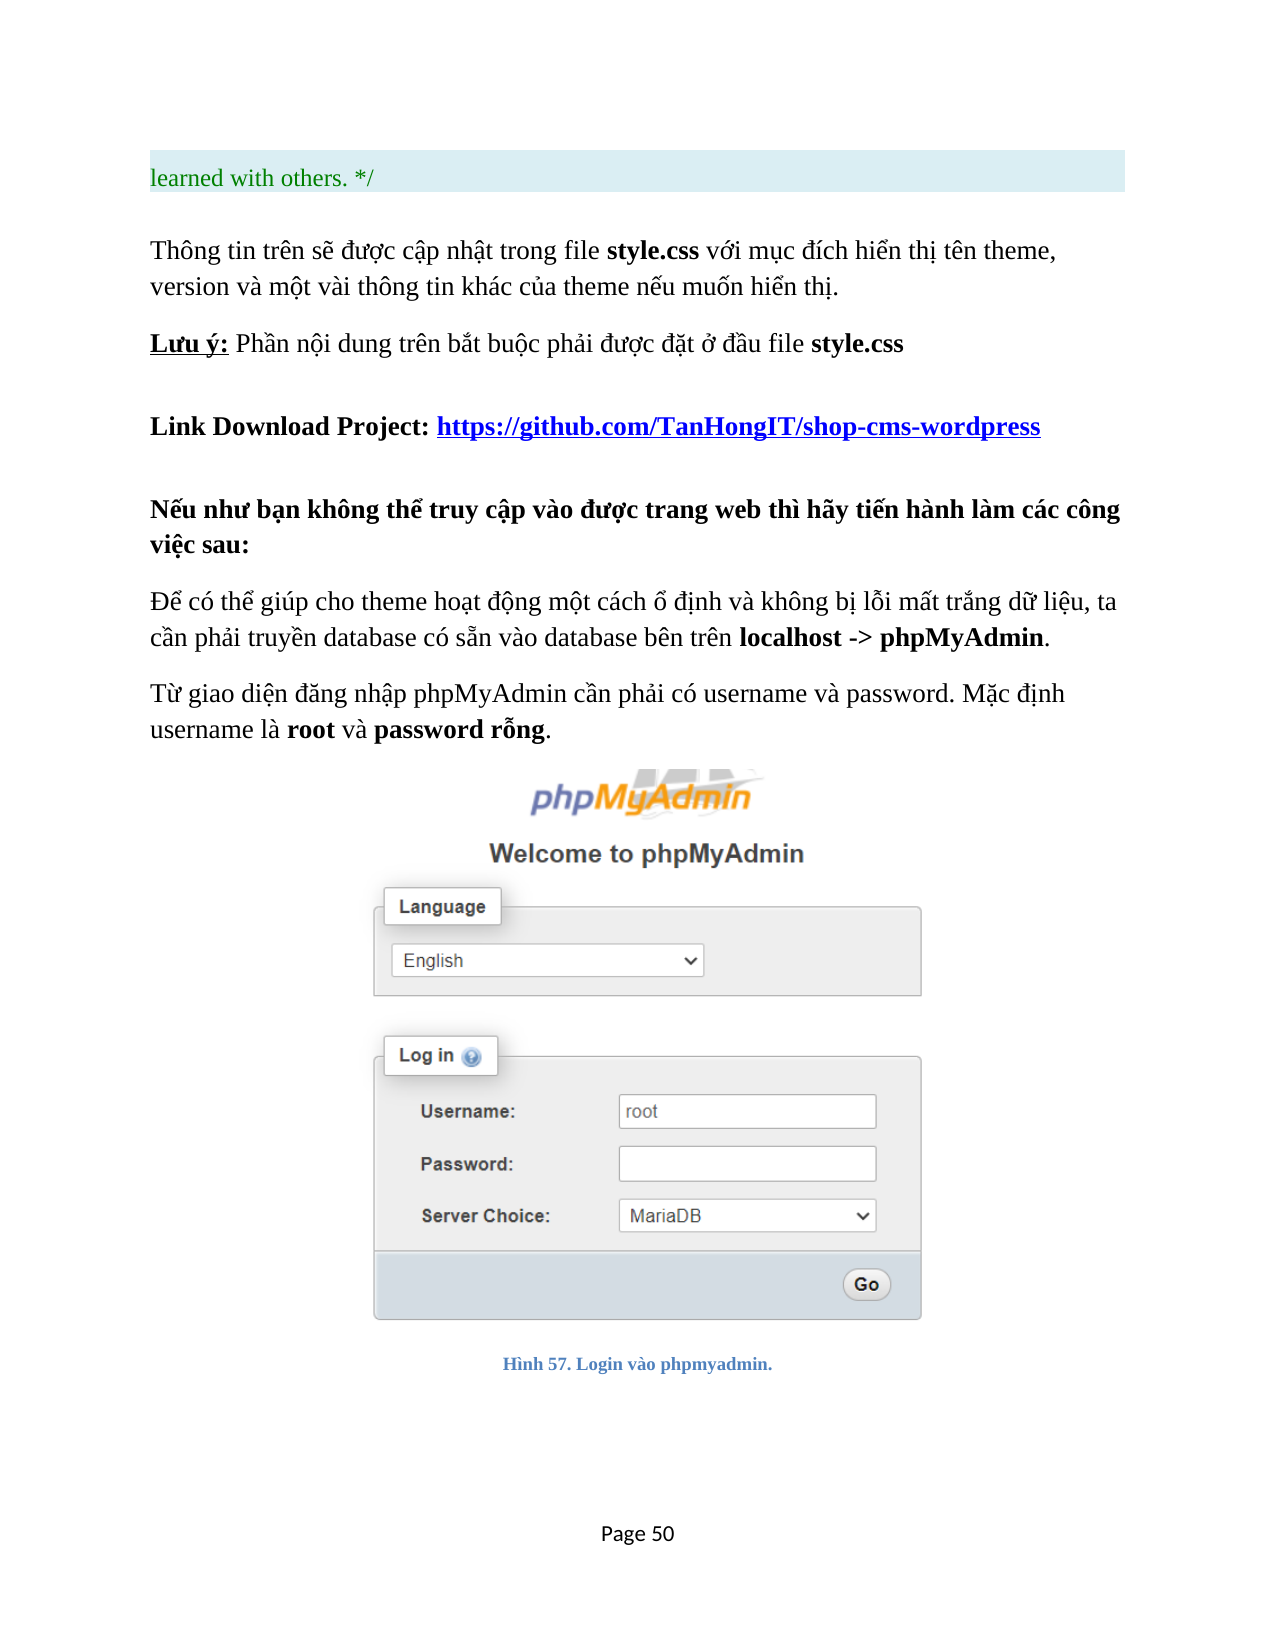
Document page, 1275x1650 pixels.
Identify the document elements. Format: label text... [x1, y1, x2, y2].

text Hình 57. Login vào phpmyadmin. [150, 1353, 1125, 1374]
text learned with others. */ [150, 150, 1125, 192]
text Để có thể giúp cho theme hoạt động một cách ổ định và không bị lỗi mất trắng dữ liệu, ta cần phải truyền database có sẵn vào database bên trên localhost -> phpMyAdmin. [150, 585, 1125, 652]
text Thông tin trên sẽ được cập nhật trong file style.css với mục đích hiển thị tên theme, version và một vài thông tin khác của theme nếu muốn hiển thị. [150, 234, 1125, 301]
text Link Download Project: https://github.com/TanHongIT/shop-cms-wordpress [150, 410, 1125, 441]
text Từ giao diện đăng nhập phpMyAdmin cần phải có username và password. Mặc định username là root và password rỗng. [150, 677, 1125, 744]
text Lưu ý: Phần nội dung trên bắt buộc phải được đặt ở đầu file style.css [150, 327, 1125, 358]
picture [333, 769, 942, 1328]
text Nếu như bạn không thể truy cập vào được trang web thì hãy tiến hành làm các công việc sau: [150, 493, 1125, 560]
